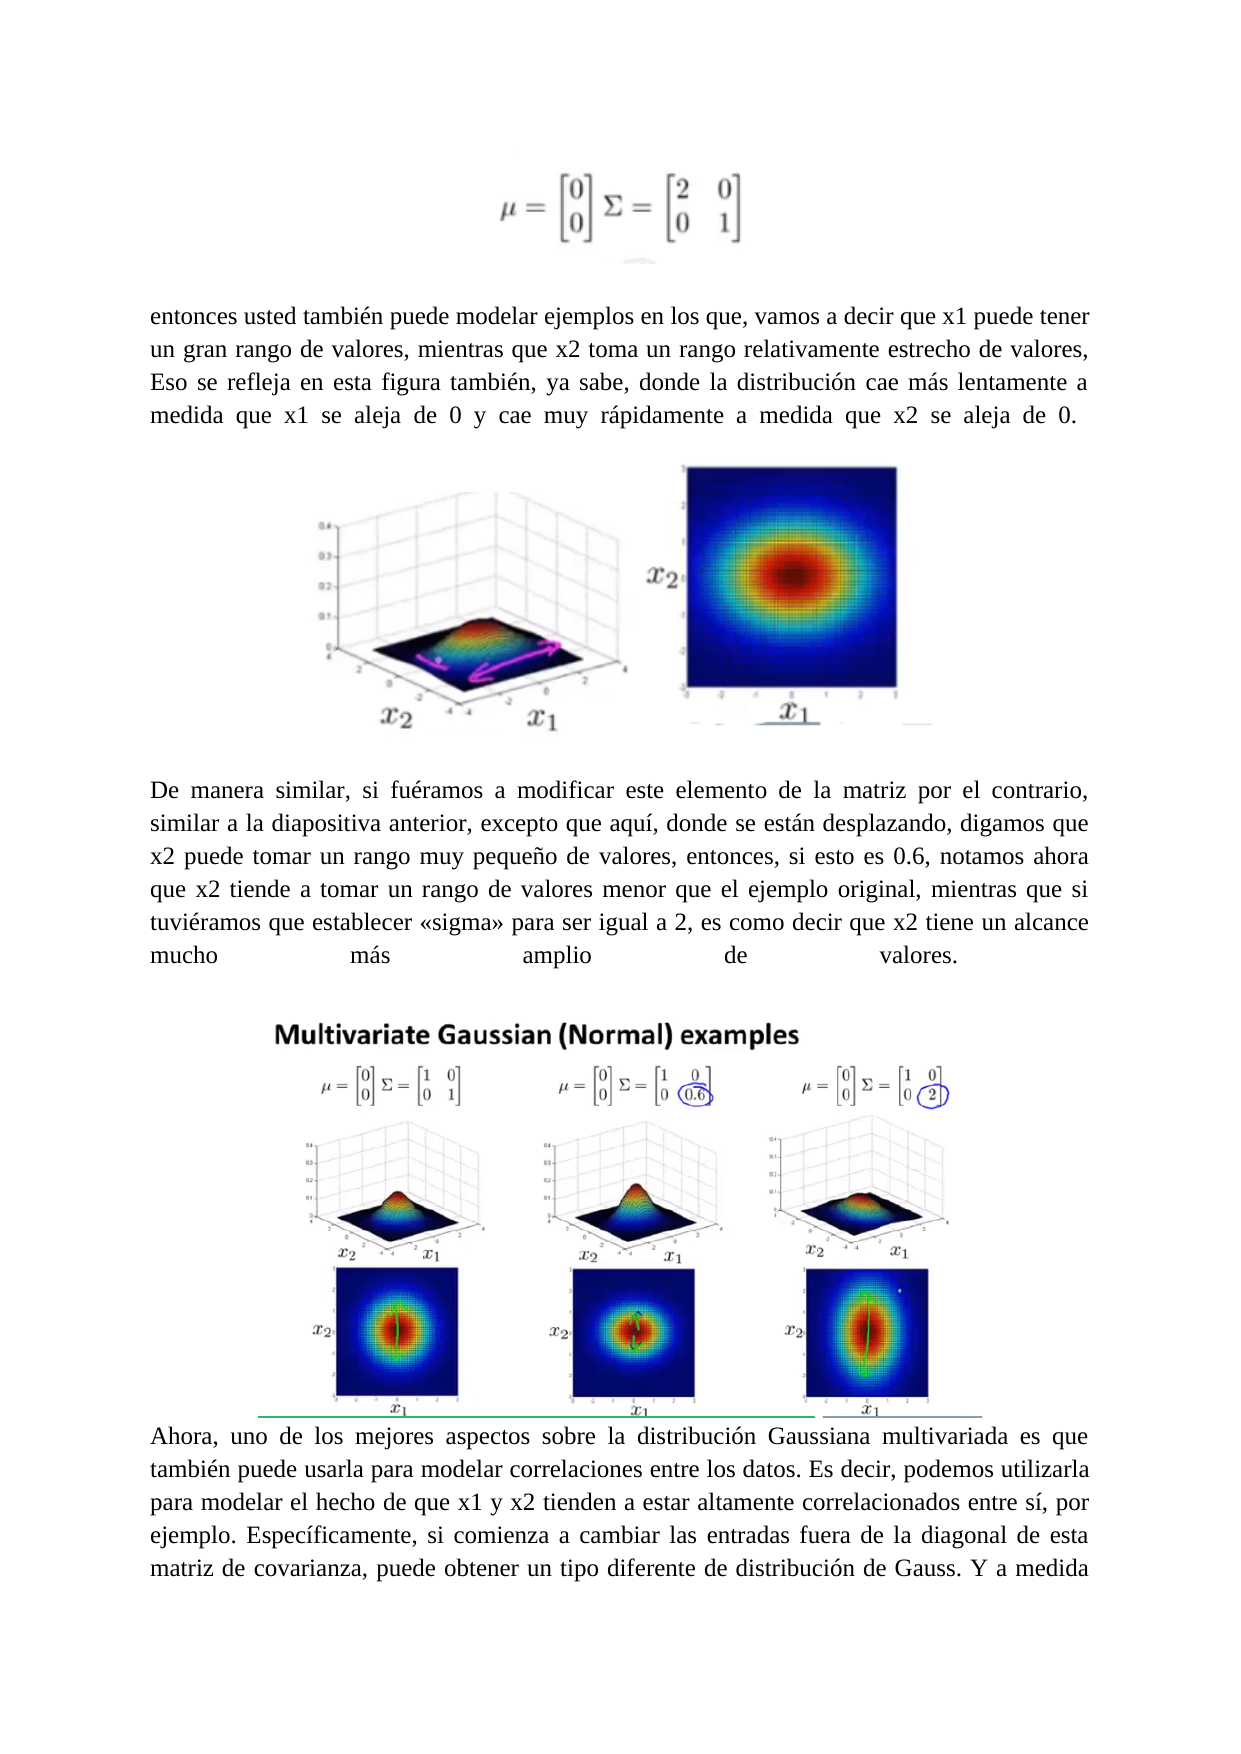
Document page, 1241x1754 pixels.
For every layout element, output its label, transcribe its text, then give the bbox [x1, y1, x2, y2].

text entonces usted también puede modelar ejemplos en los que, vamos a decir que x1 puede tener un gran rango de valores, mientras que x2 toma un rango relativamente estrecho de valores, Eso se refleja en esta figura también, ya sabe, donde la distribución cae más lentamente a medida que x1 se aleja de 0 y cae muy rápidamente a medida que x2 se aleja de 0. [150, 301, 1090, 459]
text De manera similar, si fuéramos a modificar este elemento de la matriz por el contrario, similar a la diapositiva anterior, excepto que aquí, donde se están desplazando, digamos que x2 puede tomar un rango muy pequeño de valores, entonces, si esto es 0.6, notamos ahora que x2 tiende a tomar un rango de valores menor que el ejemplo original, mientras que si tuviéramos que establecer «sigma» para ser igual a 2, es como decir que x2 tiene un alcance mucho más amplio de valores. [150, 742, 1090, 999]
picture [296, 462, 945, 738]
picture [258, 1002, 983, 1418]
picture [481, 150, 759, 264]
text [150, 1421, 1090, 1582]
